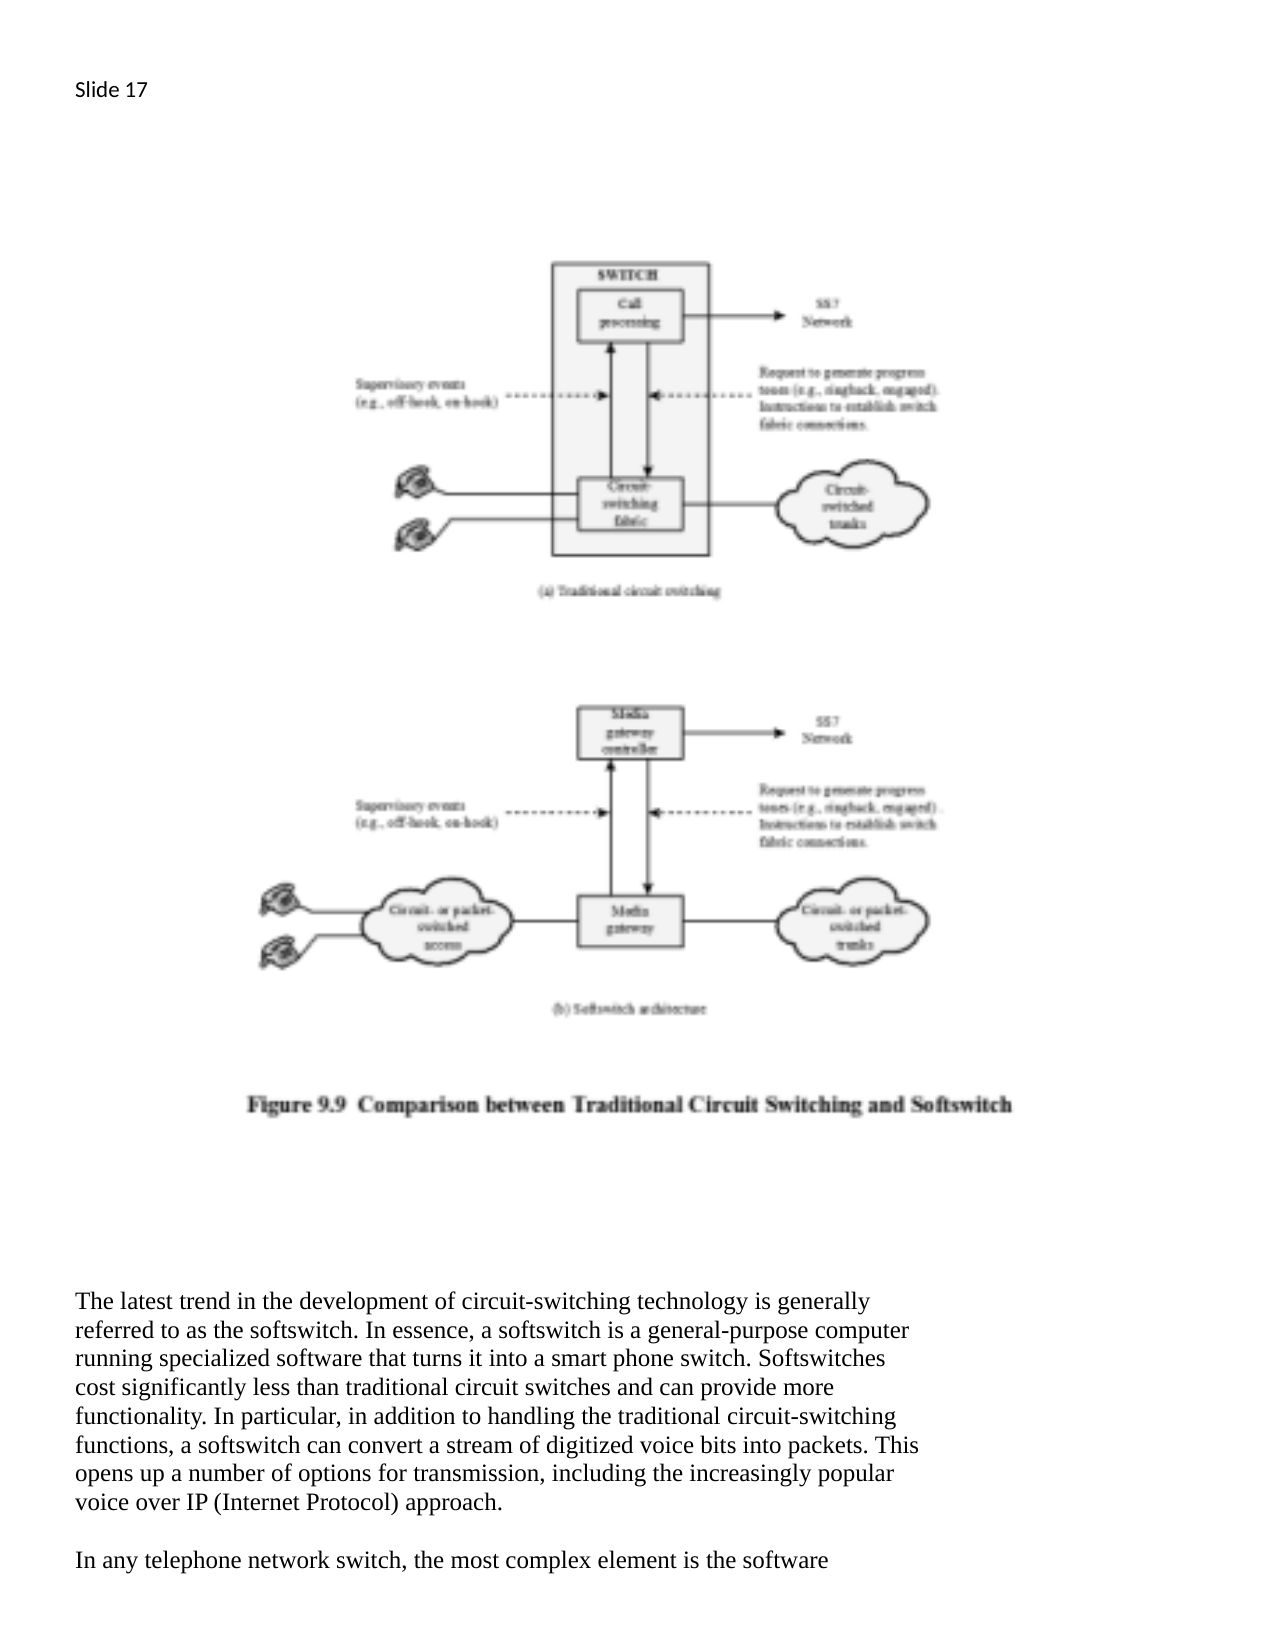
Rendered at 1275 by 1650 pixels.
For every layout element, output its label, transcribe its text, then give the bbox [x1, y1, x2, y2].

text running specialized software that turns it into a smart phone switch. Softswitches [75, 1343, 1200, 1372]
text functions, a softswitch can convert a stream of digitized voice bits into packets. This [75, 1430, 1200, 1458]
text opens up a number of options for transmission, including the increasingly popular [75, 1458, 1200, 1487]
text referred to as the softswitch. In essence, a softswitch is a general-purpose computer [75, 1315, 1200, 1343]
text The latest trend in the development of circuit-switching technology is generally [75, 1286, 1200, 1315]
text functionality. In particular, in addition to handling the traditional circuit-switching [75, 1401, 1200, 1430]
text In any telephone network switch, the most complex element is the software [75, 1545, 1200, 1573]
text voice over IP (Internet Protocol) approach. [75, 1487, 1200, 1516]
text cost significantly less than traditional circuit switches and can provide more [75, 1372, 1200, 1401]
text Slide 17 [75, 75, 1200, 103]
